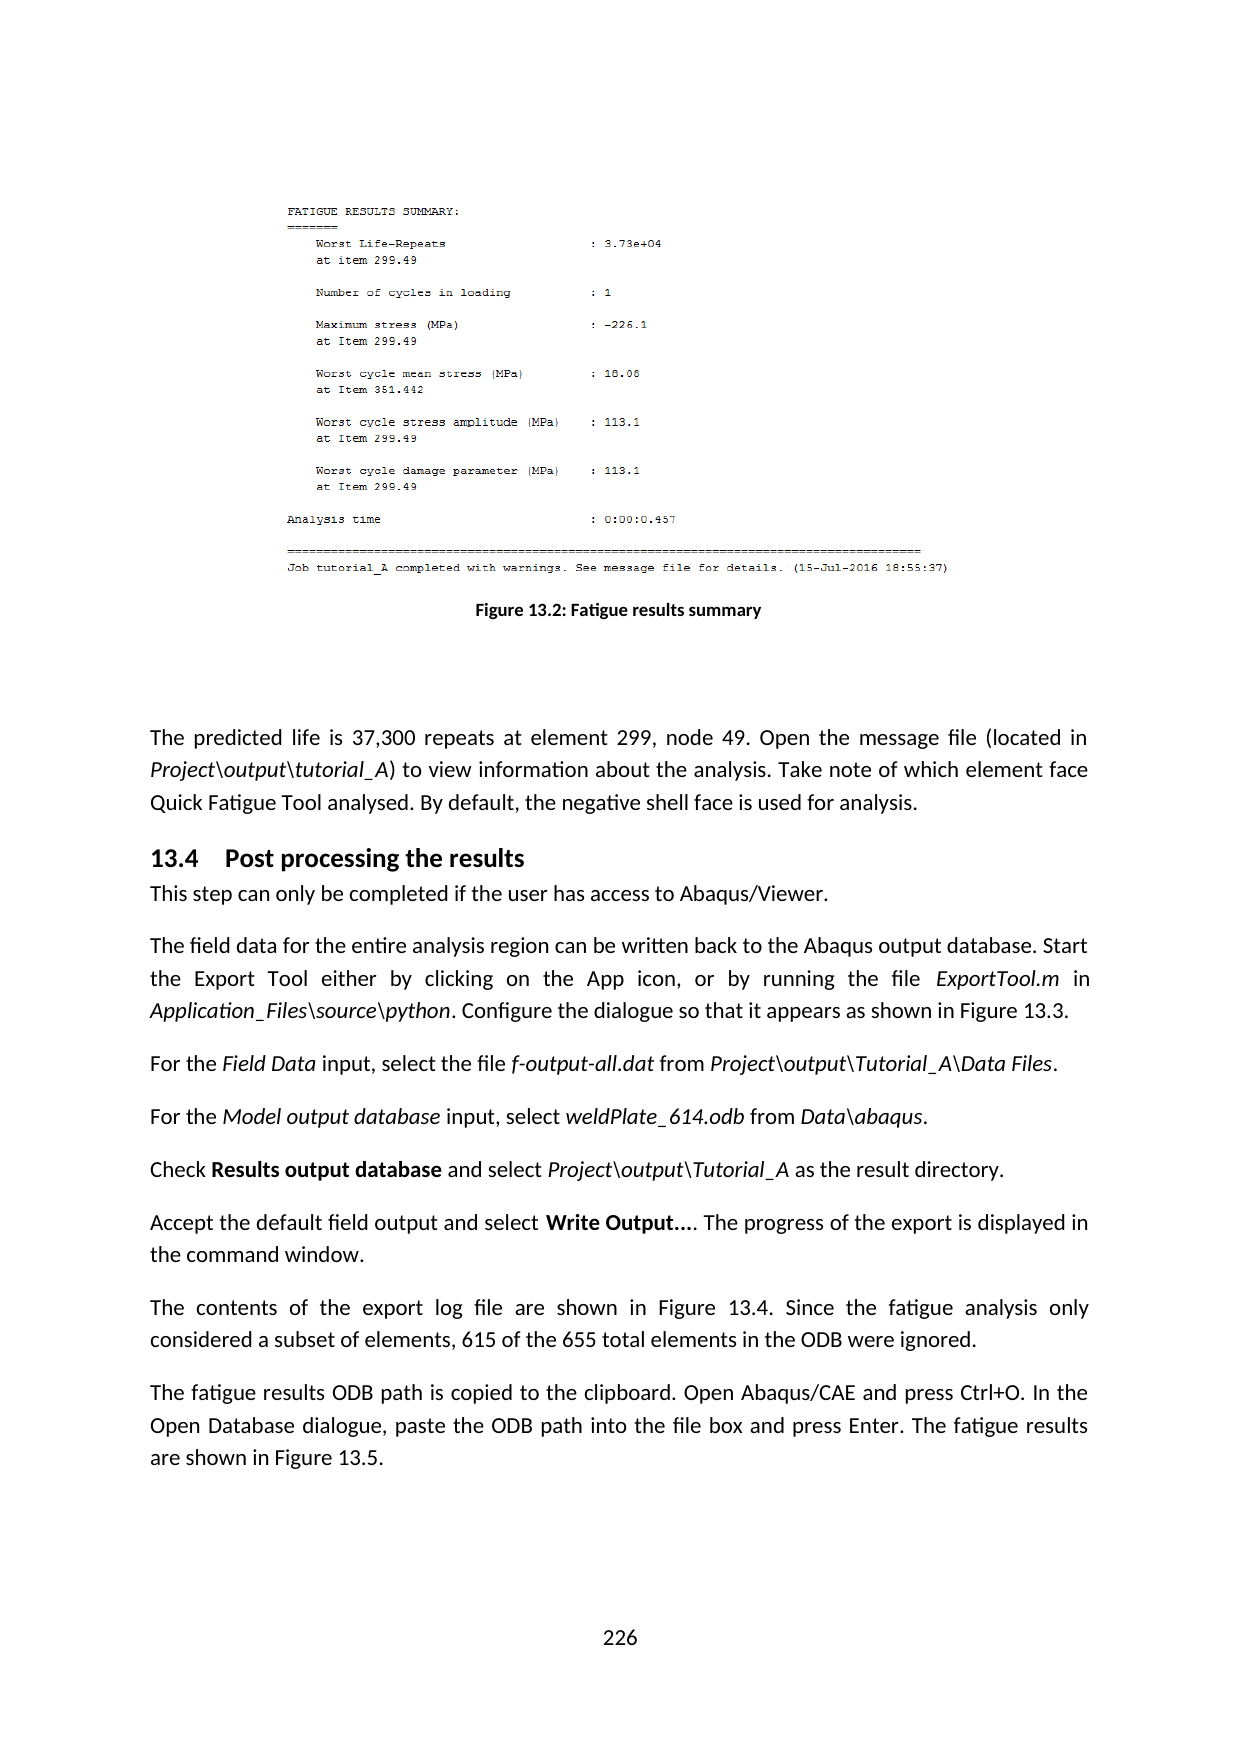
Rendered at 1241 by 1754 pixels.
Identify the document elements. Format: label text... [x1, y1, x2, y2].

text The field data for the entire analysis region can be written back to the Abaqus output database. Start the Export Tool either by clicking on the App icon, or by running the file ExportTool.m in Application_Files\source\python. Configure the dialogue so that it appears as shown in Figure 13.3. [150, 932, 1090, 1024]
subtitle 13.4 Post processing the results [150, 841, 1090, 874]
text For the Model output database input, select weldPlate_614.odb from Data\abaqus. [150, 1102, 1090, 1130]
text The predicted life is 37,300 repeats at element 299, node 49. Open the message file (located in Project\output\tutorial_A) to view information about the analysis. Take note of which element face Quick Fatigue Tool analysed. By default, the negative shell face is used for analysis. [150, 723, 1090, 816]
text The fatigue results ODB path is copied to the clipboard. Open Abaqus/CAE and press Ctrl+O. In the Open Database dialogue, paste the ODB path into the file box and press Enter. The fatigue results are shown in Figure 13.5. [150, 1378, 1090, 1471]
text The contents of the export log file are shown in Figure 13.4. Since the fatigue analysis only considered a subset of elements, 615 of the 655 total elements in the ODB were ignored. [150, 1293, 1090, 1353]
text Accept the default field output and select Write Output.... The progress of the export is displayed in the command window. [150, 1208, 1090, 1268]
picture [286, 202, 953, 580]
text This step can only be completed if the user has access to Abaqus/Viewer. [150, 879, 1090, 907]
text For the Field Data input, select the file f-output-all.dat from Project\output\Tutorial_A\Data Files. [150, 1049, 1090, 1077]
text Check Results output database and select Project\output\Tutorial_A as the result directory. [150, 1155, 1090, 1183]
